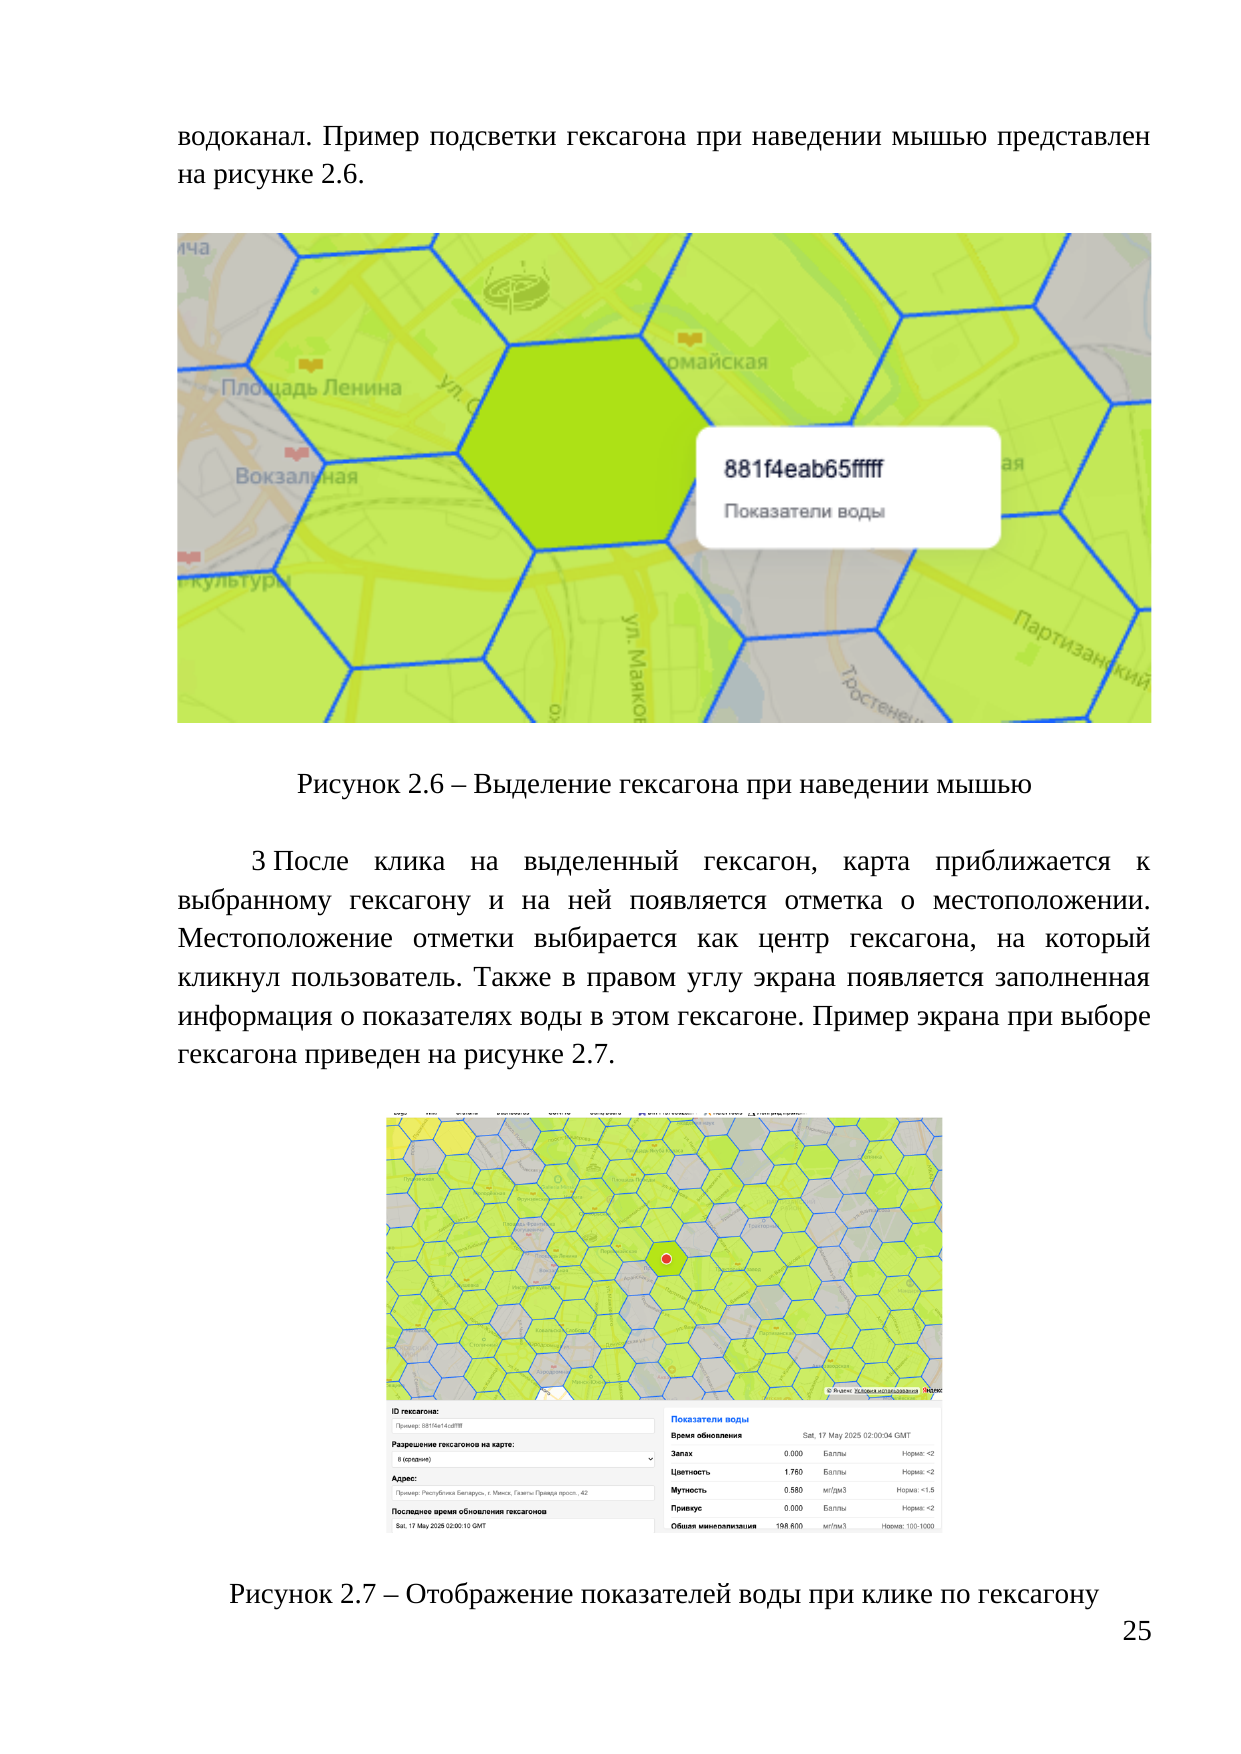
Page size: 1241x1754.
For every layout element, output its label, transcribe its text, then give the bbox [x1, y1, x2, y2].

picture [177, 233, 1152, 723]
text 3 После клика на выделенный гексагон, карта приближается к выбранному гексагону и на ней появляется отметка о местоположении. Местоположение отметки выбирается как центр гексагона, на который кликнул пользователь. Также в правом углу экрана появляется заполненная информация о показателях воды в этом гексагоне. Пример экрана при выборе гексагона приведен на рисунке 2.7. [177, 843, 1152, 1070]
text Рисунок 2.7 – Отображение показателей воды при клике по гексагону [177, 1576, 1152, 1609]
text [177, 118, 1152, 190]
text Рисунок 2.6 – Выделение гексагона при наведении мышью [177, 766, 1152, 800]
picture [386, 1113, 943, 1533]
